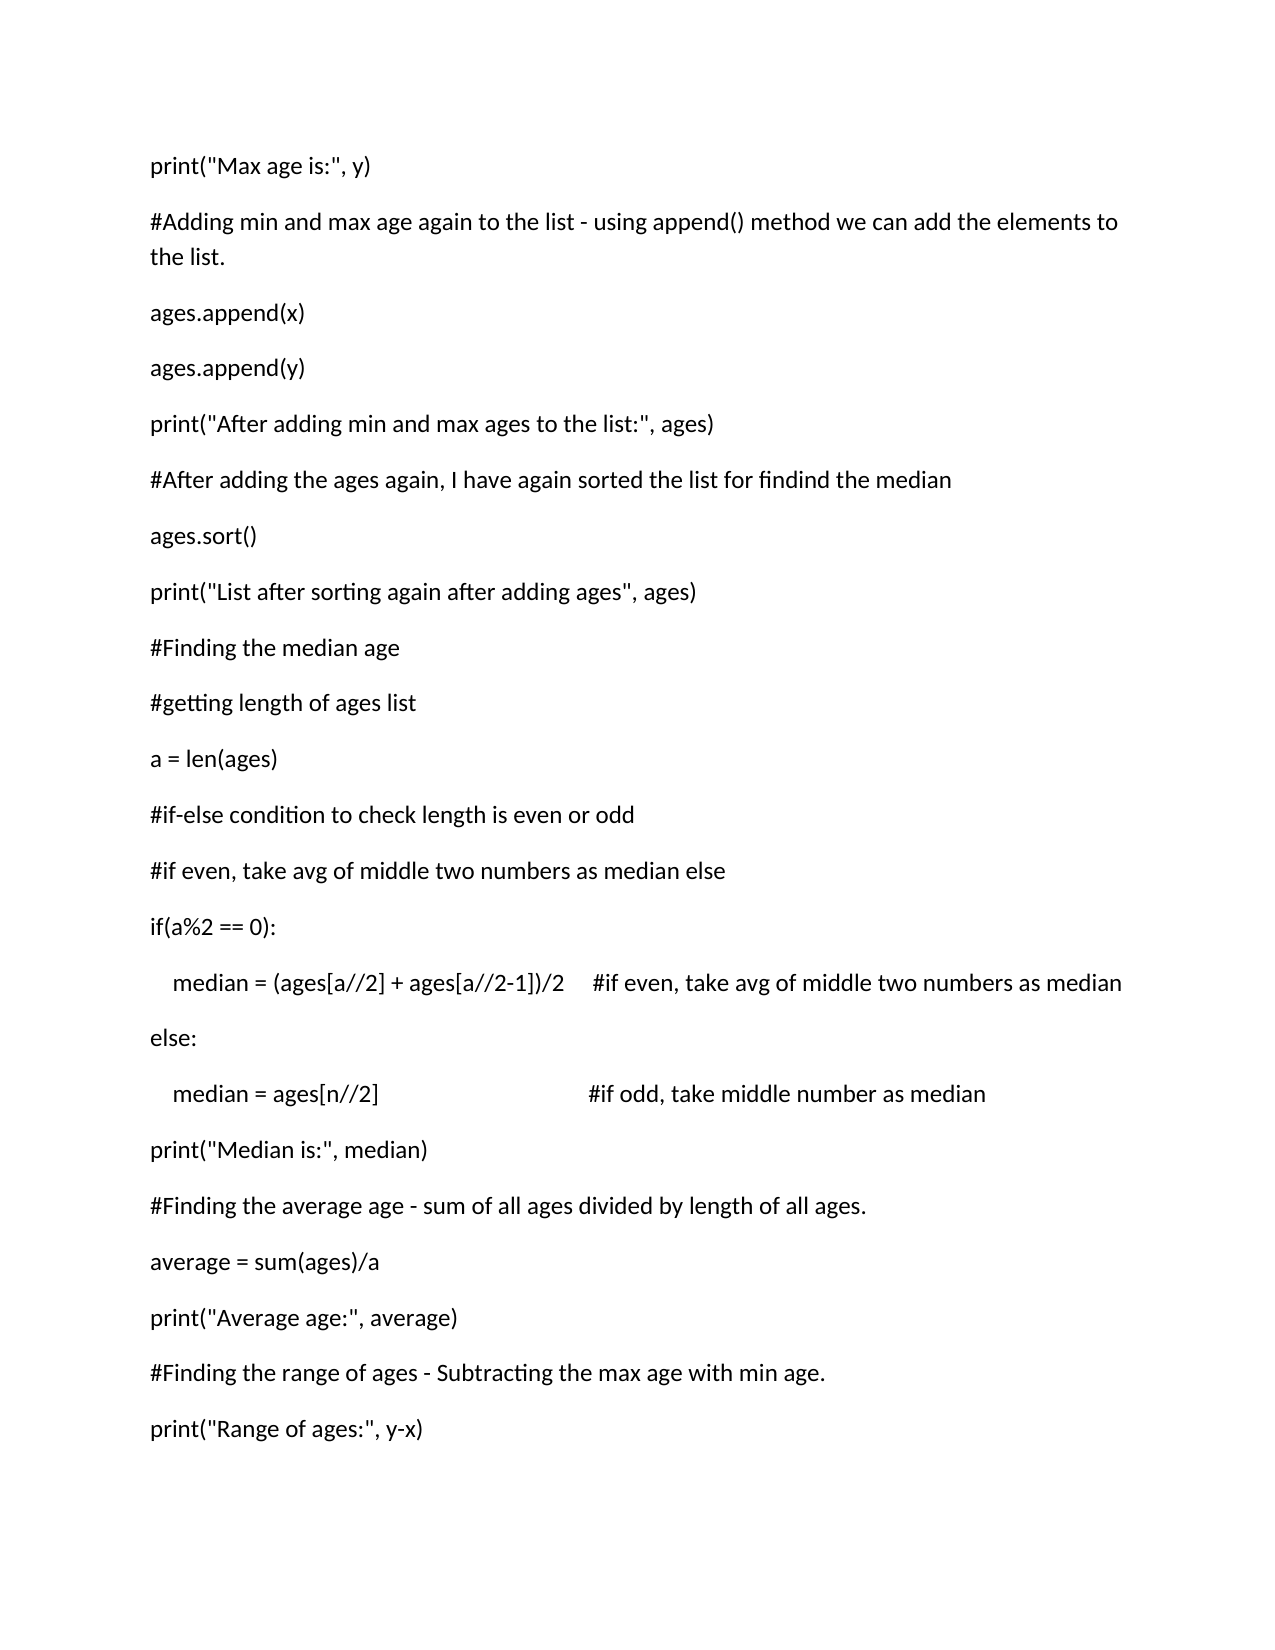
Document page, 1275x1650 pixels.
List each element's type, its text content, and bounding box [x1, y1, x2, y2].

text print("Median is:", median) [150, 1134, 1125, 1165]
text median = ages[n//2] #if odd, take middle number as median [150, 1078, 1125, 1109]
text ages.append(y) [150, 352, 1125, 383]
text #if-else condition to check length is even or odd [150, 799, 1125, 830]
text print("After adding min and max ages to the list:", ages) [150, 408, 1125, 439]
text median = (ages[a//2] + ages[a//2-1])/2 #if even, take avg of middle two numbers as median [150, 967, 1125, 997]
text else: [150, 1022, 1125, 1053]
text ages.append(x) [150, 297, 1125, 327]
text #getting length of ages list [150, 687, 1125, 718]
text print("Max age is:", y) [150, 150, 1125, 181]
text #if even, take avg of middle two numbers as median else [150, 855, 1125, 886]
text if(a%2 == 0): [150, 911, 1125, 941]
text #Finding the median age [150, 632, 1125, 662]
text #Finding the average age - sum of all ages divided by length of all ages. [150, 1190, 1125, 1221]
text #Finding the range of ages - Subtracting the max age with min age. [150, 1357, 1125, 1388]
text #Adding min and max age again to the list - using append() method we can add the elements to the list. [150, 206, 1125, 271]
text average = sum(ages)/a [150, 1246, 1125, 1276]
text a = len(ages) [150, 743, 1125, 774]
text print("Average age:", average) [150, 1302, 1125, 1332]
text ages.sort() [150, 520, 1125, 551]
text print("List after sorting again after adding ages", ages) [150, 576, 1125, 606]
text #After adding the ages again, I have again sorted the list for findind the median [150, 464, 1125, 495]
text print("Range of ages:", y-x) [150, 1413, 1125, 1444]
